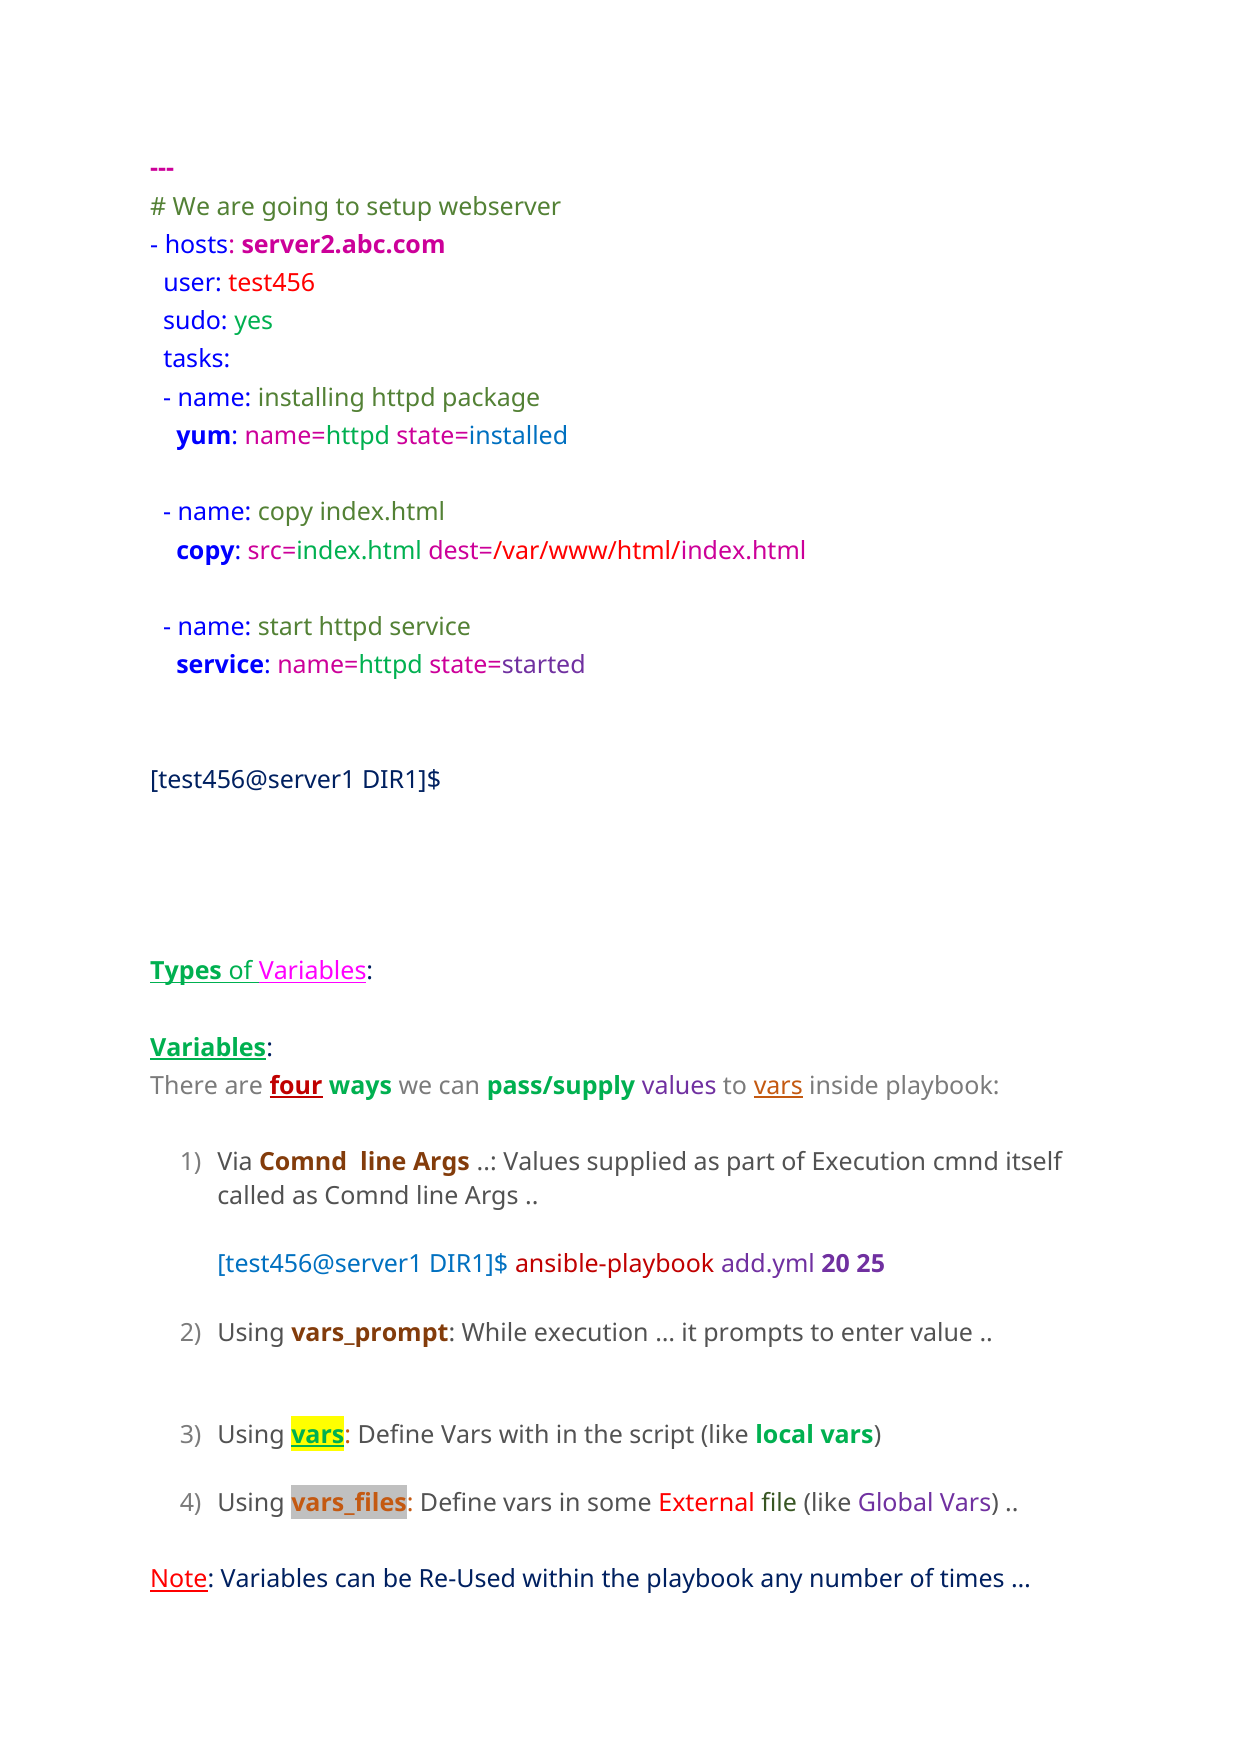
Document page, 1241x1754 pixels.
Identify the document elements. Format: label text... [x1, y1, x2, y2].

text service: name=httpd state=started [150, 647, 1090, 681]
list Via Comnd line Args ..: Values supplied as part of Execution cmnd itself called as Comnd line Args .. [179, 1144, 1090, 1212]
text user: test456 [150, 265, 1090, 299]
text copy: src=index.html dest=/var/www/html/index.html [150, 532, 1090, 566]
text - name: installing httpd package [150, 379, 1090, 413]
text - name: copy index.html [150, 494, 1090, 528]
list Using vars: Define Vars with in the script (like local vars) [179, 1416, 291, 1451]
text There are four ways we can pass/supply values to vars inside playbook: [150, 1067, 1090, 1102]
list Using vars_prompt: While execution … it prompts to enter value .. [179, 1314, 1090, 1348]
list Using vars_files: Define vars in some External file (like Global Vars) .. [179, 1484, 1090, 1519]
list Using vars: Define Vars with in the script (like local vars) [344, 1416, 1090, 1451]
text - name: start httpd service [150, 609, 1090, 643]
text tasks: [150, 341, 1090, 375]
text Types of Variables: [150, 953, 1090, 987]
text sudo: yes [150, 303, 1090, 337]
text --- [150, 150, 1090, 184]
text Variables: [150, 1029, 1090, 1063]
list [test456@server1 DIR1]$ ansible-playbook add.yml 20 25 [217, 1246, 1090, 1280]
text - hosts: server2.abc.com [150, 226, 1090, 261]
text yum: name=httpd state=installed [150, 418, 1090, 452]
text Note: Variables can be Re-Used within the playbook any number of times … [150, 1561, 1090, 1595]
text # We are going to setup webserver [150, 188, 1090, 222]
text [test456@server1 DIR1]$ [150, 762, 1090, 796]
